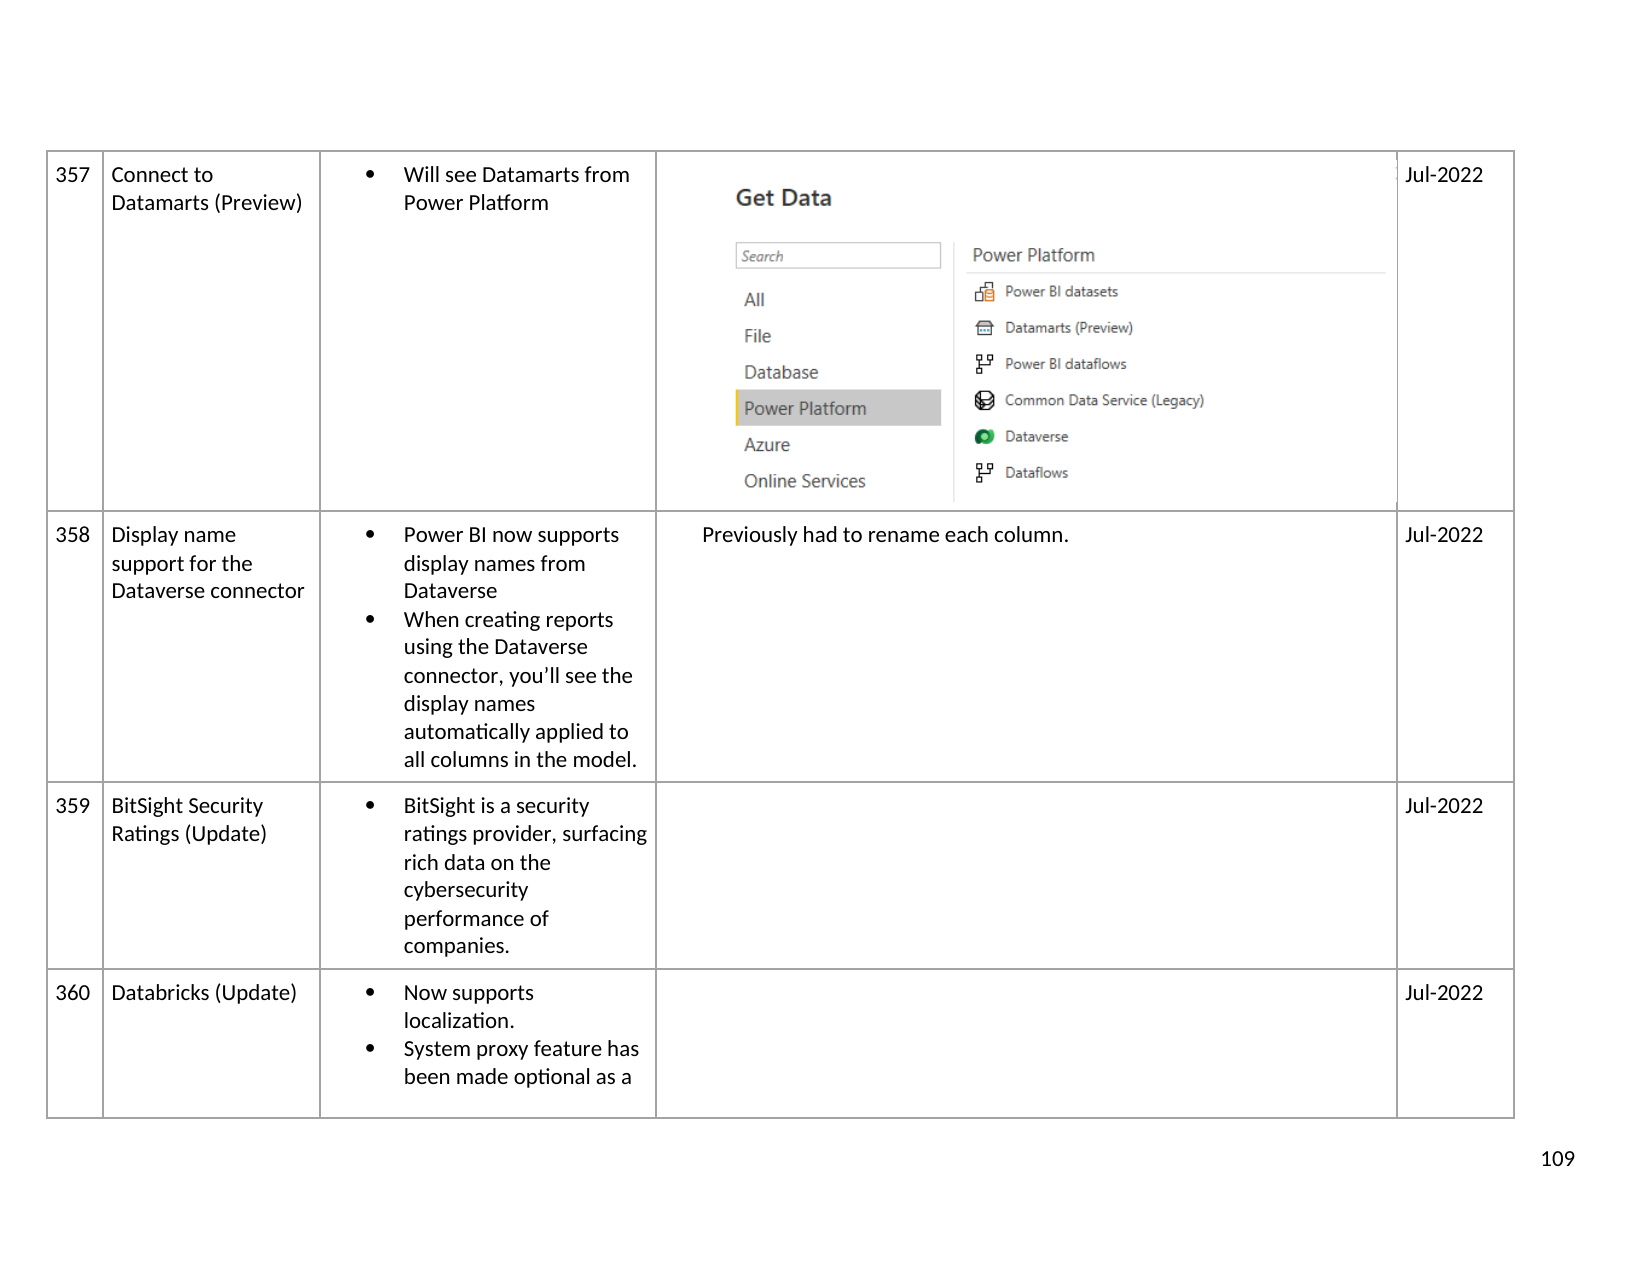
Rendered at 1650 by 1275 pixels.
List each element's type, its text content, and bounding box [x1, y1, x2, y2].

table_cell Previously had to rename each column. [657, 512, 1396, 781]
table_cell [321, 970, 655, 1117]
picture [702, 160, 1397, 502]
table_cell Databricks (Update) [104, 970, 319, 1117]
table_cell 359 [48, 783, 102, 968]
table_cell Jul-2022 [1398, 970, 1513, 1117]
table_cell Will see Datamarts from Power Platform [321, 152, 655, 510]
table_cell Connect to Datamarts (Preview) [104, 152, 319, 510]
table_cell [657, 152, 1396, 510]
table_cell Jul-2022 [1398, 512, 1513, 781]
table_cell 358 [48, 512, 102, 781]
table_cell BitSight Security Ratings (Update) [104, 783, 319, 968]
table_cell Display name support for the Dataverse connector [104, 512, 319, 781]
table_cell 360 [48, 970, 102, 1117]
table_cell 357 [48, 152, 102, 510]
table_cell Power BI now supports display names from Dataverse When creating reports using the Dataverse connector, you’ll see the display names automatically applied to all columns in the model. [321, 512, 655, 781]
table_cell Jul-2022 [1398, 783, 1513, 968]
table_cell [657, 783, 1396, 968]
table_cell [657, 970, 1396, 1117]
table_cell BitSight is a security ratings provider, surfacing rich data on the cybersecurity performance of companies. [321, 783, 655, 968]
table_cell Jul-2022 [1398, 152, 1513, 510]
